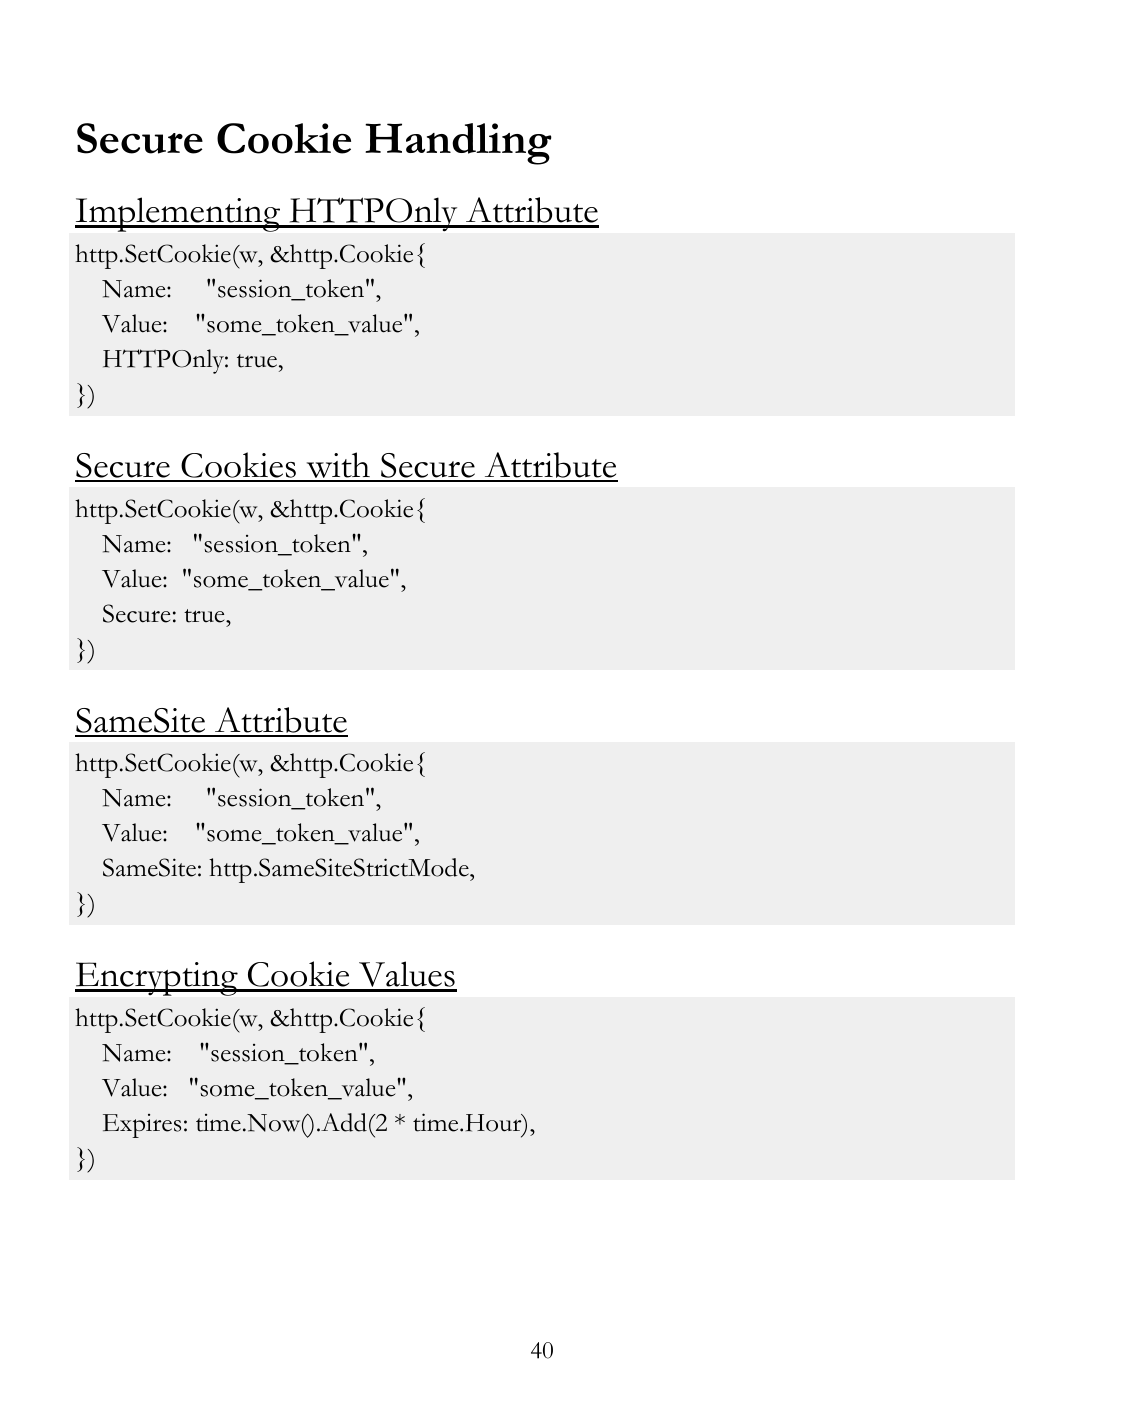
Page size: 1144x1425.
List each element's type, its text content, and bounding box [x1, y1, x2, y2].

text Value: "some_token_value", [69, 1067, 1015, 1102]
subtitle Secure Cookie Handling [75, 114, 1009, 166]
text HTTPOnly: true, [69, 338, 1015, 373]
text Value: "some_token_value", [69, 557, 1015, 592]
text http.SetCookie(w, &http.Cookie{ [69, 997, 1015, 1032]
text http.SetCookie(w, &http.Cookie{ [69, 742, 1015, 777]
text Name: "session_token", [69, 268, 1015, 303]
text Value: "some_token_value", [69, 303, 1015, 338]
subtitle Implementing HTTPOnly Attribute [75, 191, 1009, 233]
text }) [69, 1137, 1015, 1180]
subtitle Secure Cookies with Secure Attribute [75, 445, 1009, 487]
text Name: "session_token", [69, 777, 1015, 812]
text }) [69, 373, 1015, 416]
subtitle SameSite Attribute [75, 700, 1009, 742]
text SameSite: http.SameSiteStrictMode, [69, 847, 1015, 882]
text Expires: time.Now().Add(2 * time.Hour), [69, 1102, 1015, 1137]
text http.SetCookie(w, &http.Cookie{ [69, 233, 1015, 268]
text Secure: true, [69, 592, 1015, 627]
text Value: "some_token_value", [69, 812, 1015, 847]
text Name: "session_token", [69, 522, 1015, 557]
text }) [69, 882, 1015, 925]
subtitle Encrypting Cookie Values [75, 954, 1009, 997]
text http.SetCookie(w, &http.Cookie{ [69, 487, 1015, 522]
text Name: "session_token", [69, 1032, 1015, 1067]
text }) [69, 627, 1015, 670]
